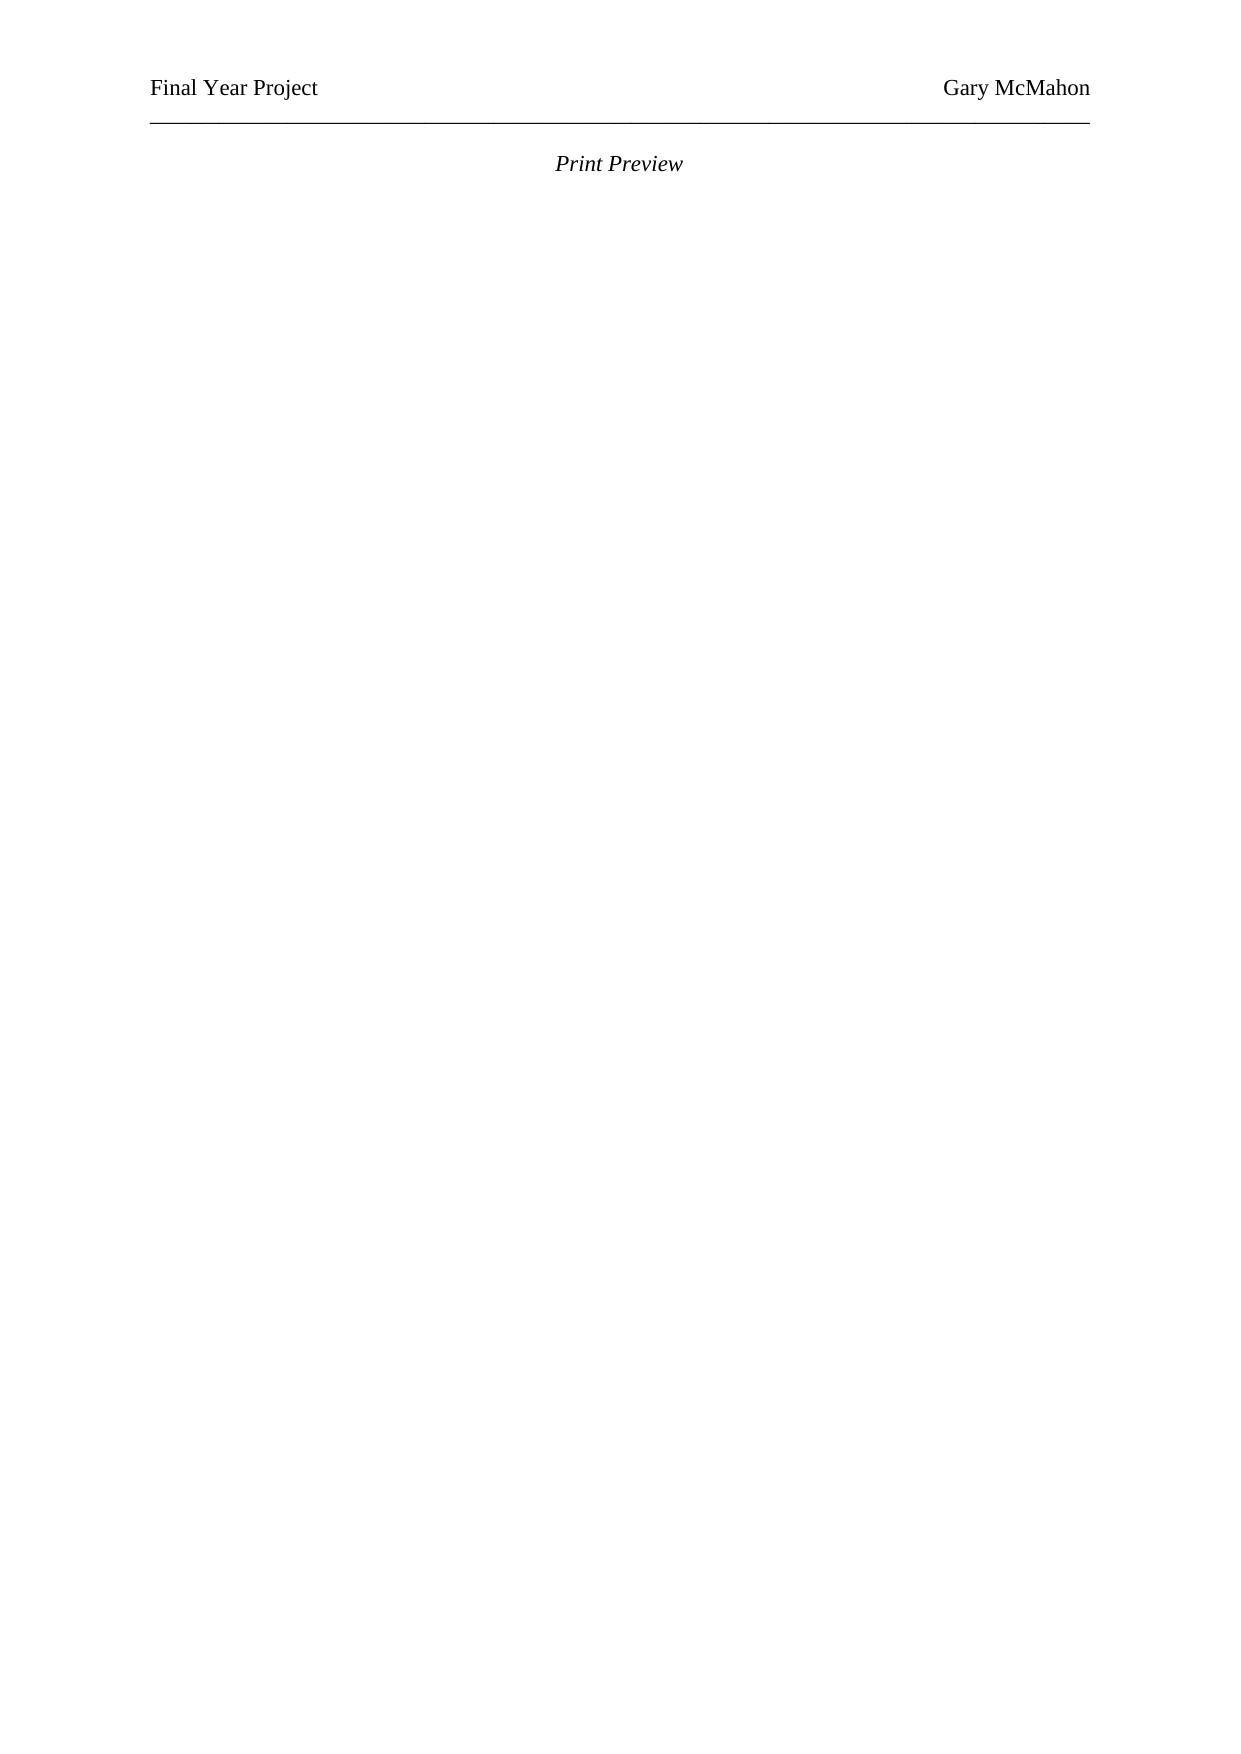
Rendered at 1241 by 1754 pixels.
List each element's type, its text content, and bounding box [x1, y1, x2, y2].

text Print Preview [150, 150, 1090, 176]
